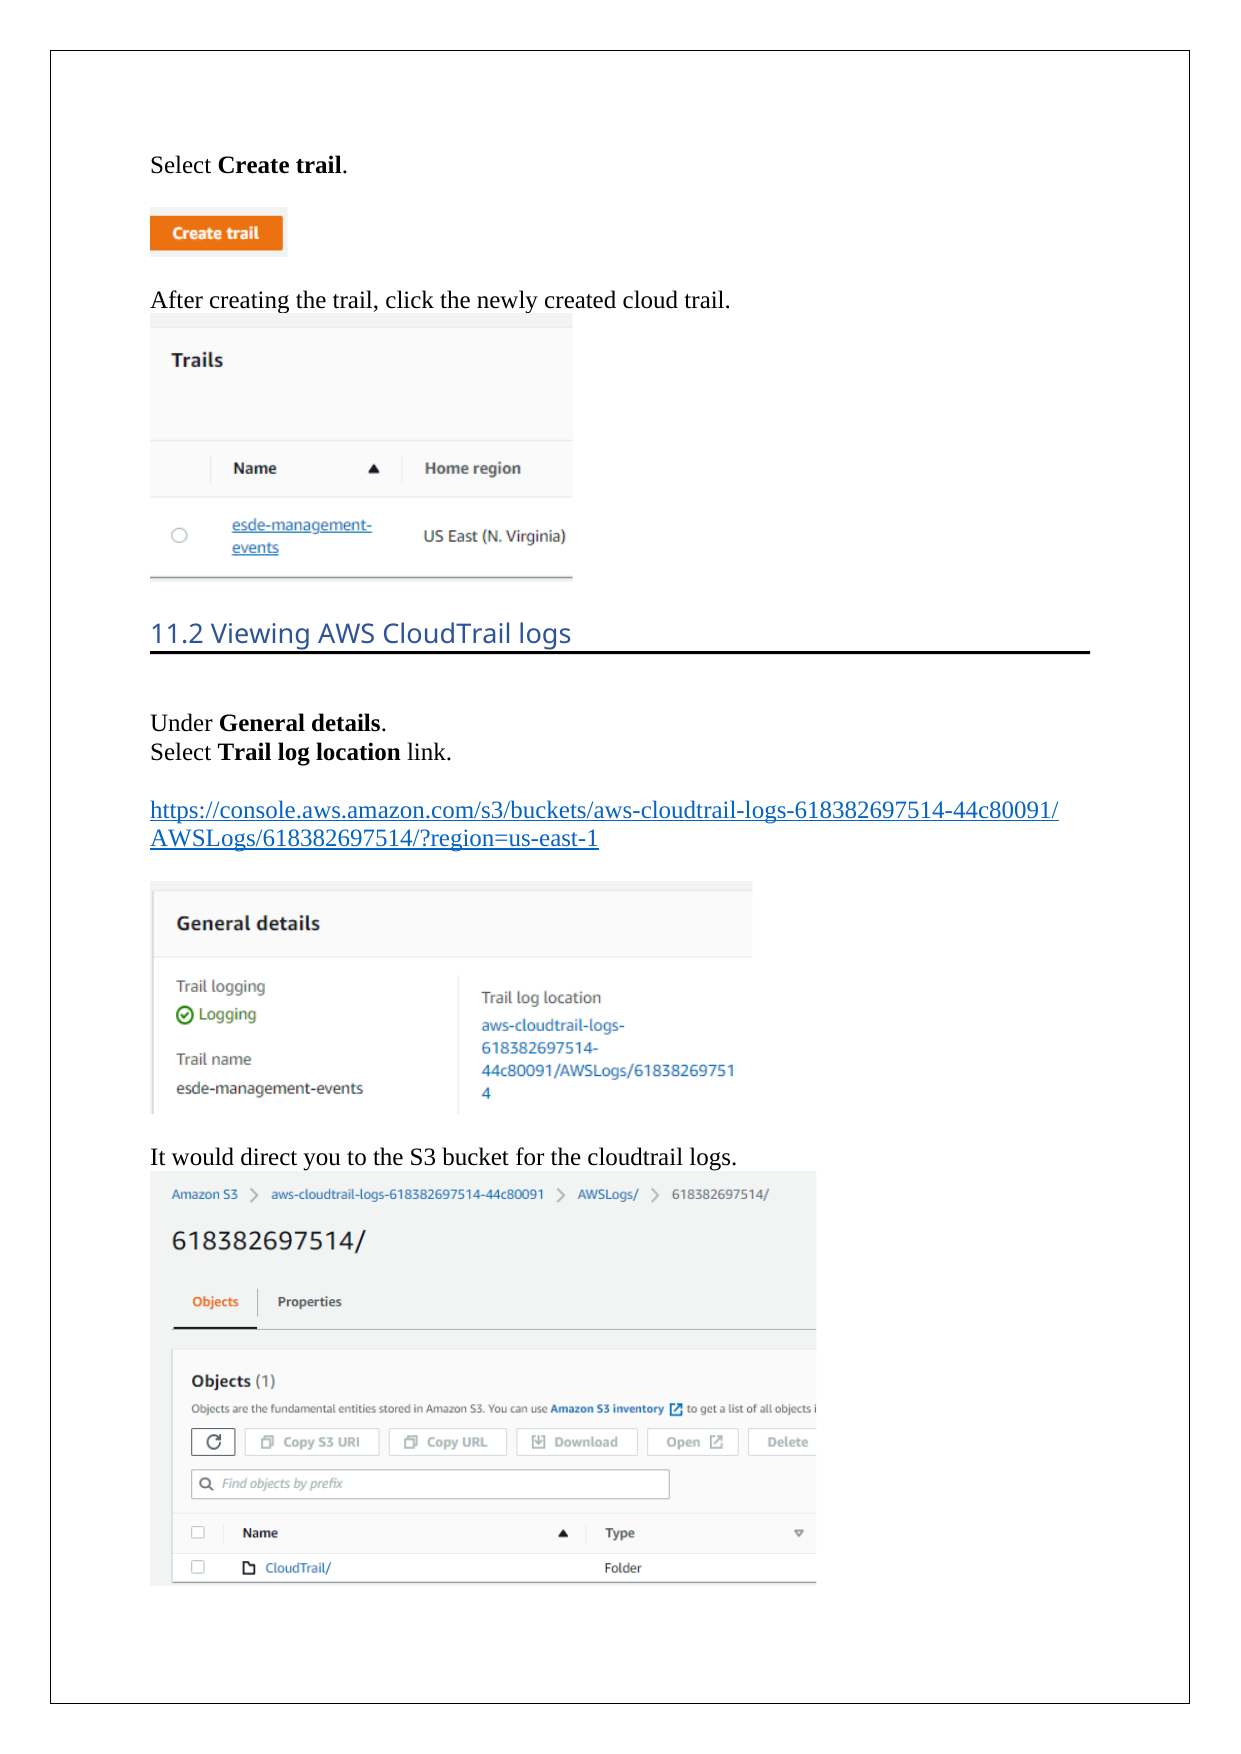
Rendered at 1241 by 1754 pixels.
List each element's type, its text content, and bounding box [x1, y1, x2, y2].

picture [150, 1171, 817, 1586]
text Select Trail log location link. [150, 737, 1090, 766]
text Select Create trail. [150, 150, 1090, 179]
text It would direct you to the S3 bucket for the cloudtrail logs. [150, 1142, 1090, 1171]
text After creating the trail, click the newly created cloud trail. [150, 285, 1090, 314]
picture [150, 313, 573, 582]
text Under General details. [150, 708, 1090, 737]
subtitle 11.2 Viewing AWS CloudTrail logs [150, 614, 1090, 651]
picture [150, 207, 288, 257]
text https://console.aws.amazon.com/s3/buckets/aws-cloudtrail-logs-618382697514-44c80091/AWSLogs/618382697514/?region=us-east-1 [150, 795, 1090, 852]
picture [150, 881, 753, 1114]
